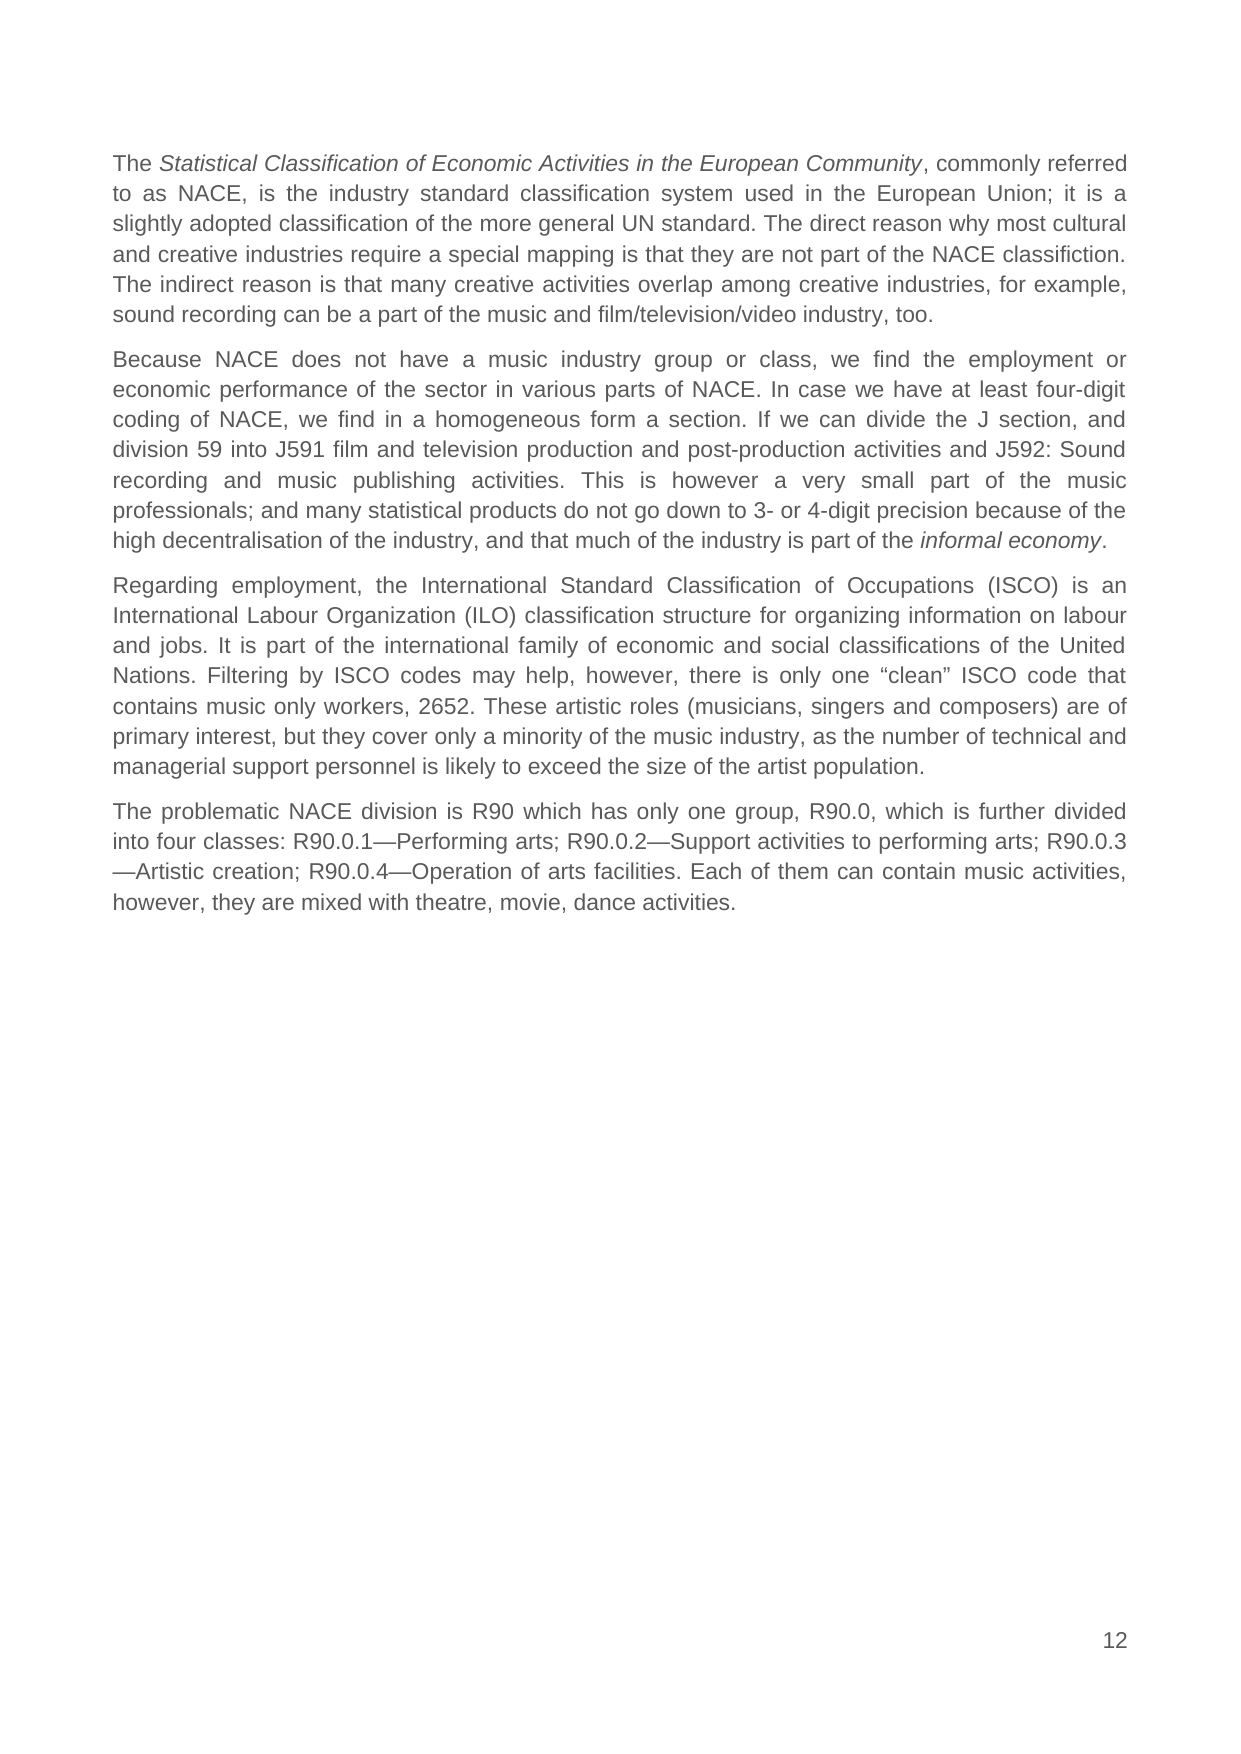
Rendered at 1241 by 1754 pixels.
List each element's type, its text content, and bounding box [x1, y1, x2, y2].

text Regarding employment, the International Standard Classification of Occupations (ISCO) is an International Labour Organization (ILO) classification structure for organizing information on labour and jobs. It is part of the international family of economic and social classifications of the United Nations. Filtering by ISCO codes may help, however, there is only one “clean” ISCO code that contains music only workers, 2652. These artistic roles (musicians, singers and composers) are of primary interest, but they cover only a minority of the music industry, as the number of technical and managerial support personnel is likely to exceed the size of the artist population. [112, 572, 1128, 779]
text The problematic NACE division is R90 which has only one group, R90.0, which is further divided into four classes: R90.0.1—Performing arts; R90.0.2—Support activities to performing arts; R90.0.3—Artistic creation; R90.0.4—Operation of arts facilities. Each of them can contain music activities, however, they are mixed with theatre, movie, dance activities. [112, 798, 1128, 915]
text The Statistical Classification of Economic Activities in the European Community, commonly referred to as NACE, is the industry standard classification system used in the European Union; it is a slightly adopted classification of the more general UN standard. The direct reason why most cultural and creative industries require a special mapping is that they are not part of the NACE classifiction. The indirect reason is that many creative activities overlap among creative industries, for example, sound recording can be a part of the music and film/television/video industry, too. [112, 150, 1128, 327]
text Because NACE does not have a music industry group or class, we find the employment or economic performance of the sector in various parts of NACE. In case we have at least four-digit coding of NACE, we find in a homogeneous form a section. If we can divide the J section, and division 59 into J591 film and television production and post-production activities and J592: Sound recording and music publishing activities. This is however a very small part of the music professionals; and many statistical products do not go down to 3- or 4-digit precision because of the high decentralisation of the industry, and that much of the industry is part of the informal economy. [112, 346, 1128, 553]
